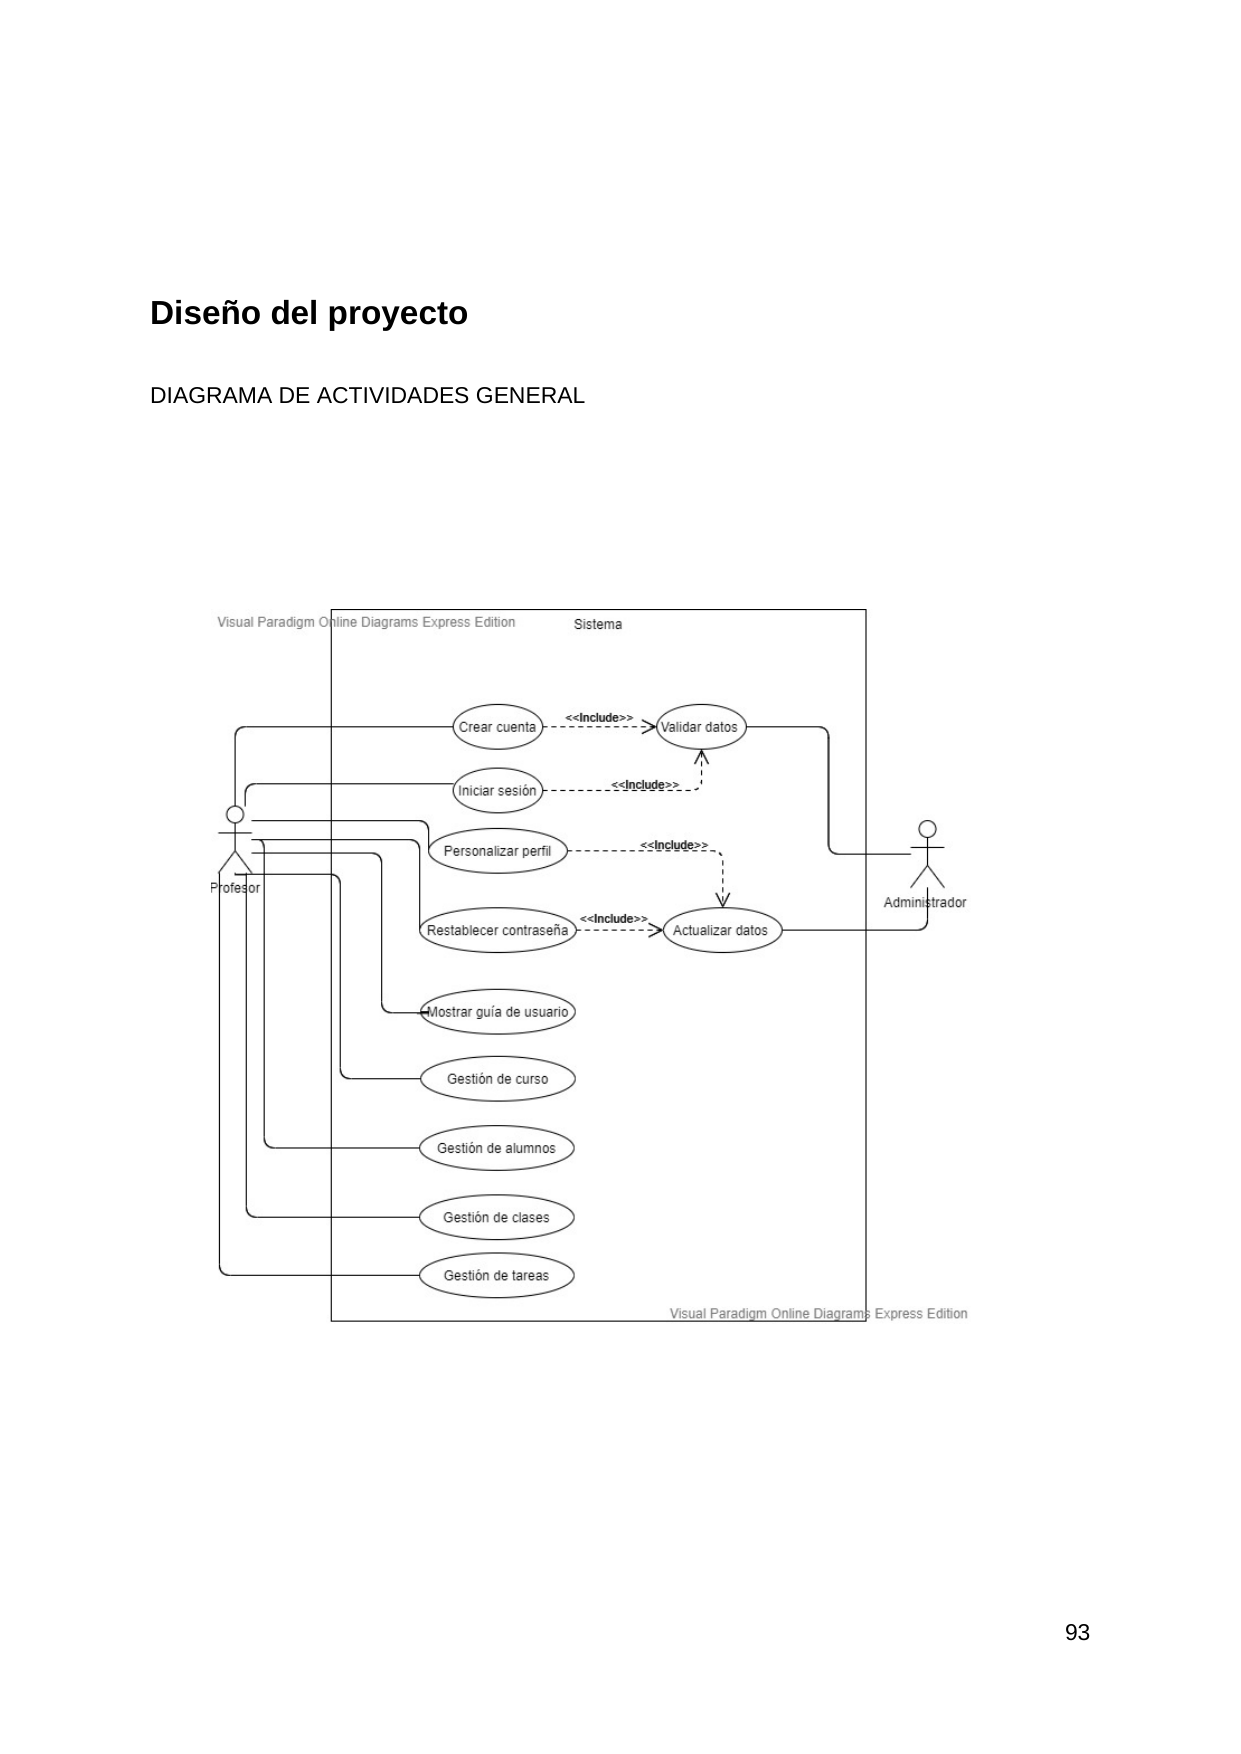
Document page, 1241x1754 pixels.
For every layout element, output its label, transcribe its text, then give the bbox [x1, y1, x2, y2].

subtitle Diseño del proyecto [150, 293, 1090, 331]
text DIAGRAMA DE ACTIVIDADES GENERAL [150, 382, 1090, 409]
picture [211, 609, 974, 1324]
